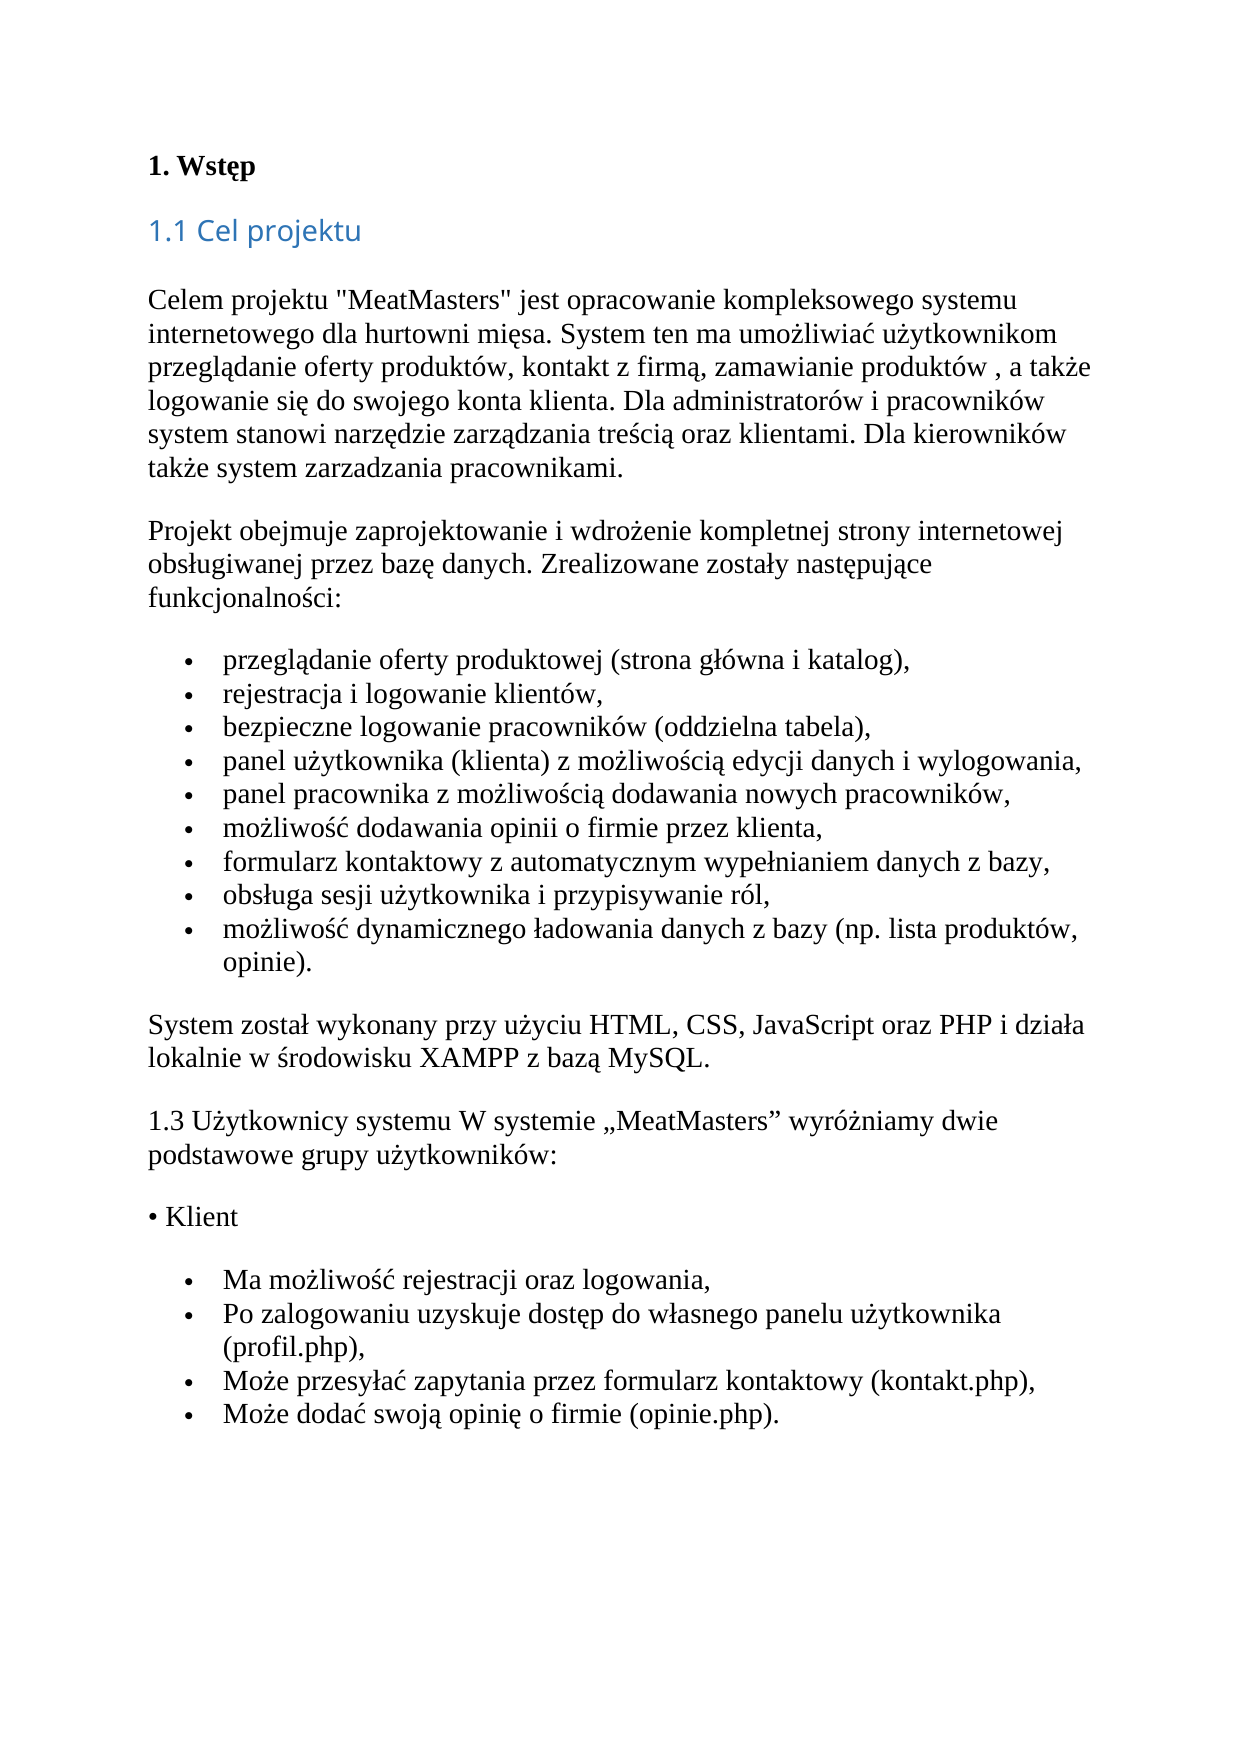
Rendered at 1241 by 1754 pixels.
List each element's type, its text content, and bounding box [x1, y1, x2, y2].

text Projekt obejmuje zaprojektowanie i wdrożenie kompletnej strony internetowej obsługiwanej przez bazę danych. Zrealizowane zostały następujące funkcjonalności: [148, 513, 1093, 613]
list możliwość dynamicznego ładowania danych z bazy (np. lista produktów, opinie). [185, 911, 1093, 978]
list Po zalogowaniu uzyskuje dostęp do własnego panelu użytkownika (profil.php), [185, 1296, 1093, 1363]
text • Klient [148, 1199, 1093, 1233]
subtitle 1. Wstęp [148, 148, 1093, 181]
list przeglądanie oferty produktowej (strona główna i katalog), [185, 642, 1093, 676]
list panel użytkownika (klienta) z możliwością edycji danych i wylogowania, [185, 743, 1093, 777]
list rejestracja i logowanie klientów, [185, 676, 1093, 709]
list formularz kontaktowy z automatycznym wypełnianiem danych z bazy, [185, 844, 1093, 877]
text Celem projektu "MeatMasters" jest opracowanie kompleksowego systemu internetowego dla hurtowni mięsa. System ten ma umożliwiać użytkownikom przeglądanie oferty produktów, kontakt z firmą, zamawianie produktów , a także logowanie się do swojego konta klienta. Dla administratorów i pracowników system stanowi narzędzie zarządzania treścią oraz klientami. Dla kierowników także system zarzadzania pracownikami. [148, 282, 1093, 483]
text 1.3 Użytkownicy systemu W systemie „MeatMasters” wyróżniamy dwie podstawowe grupy użytkowników: [148, 1103, 1093, 1170]
list Może dodać swoją opinię o firmie (opinie.php). [185, 1396, 1093, 1430]
list bezpieczne logowanie pracowników (oddzielna tabela), [185, 709, 1093, 743]
subtitle 1.1 Cel projektu [148, 210, 1093, 250]
text System został wykonany przy użyciu HTML, CSS, JavaScript oraz PHP i działa lokalnie w środowisku XAMPP z bazą MySQL. [148, 1007, 1093, 1074]
list możliwość dodawania opinii o firmie przez klienta, [185, 810, 1093, 844]
list obsługa sesji użytkownika i przypisywanie ról, [185, 877, 1093, 911]
list Może przesyłać zapytania przez formularz kontaktowy (kontakt.php), [185, 1363, 1093, 1396]
list panel pracownika z możliwością dodawania nowych pracowników, [185, 777, 1093, 810]
list Ma możliwość rejestracji oraz logowania, [185, 1262, 1093, 1296]
